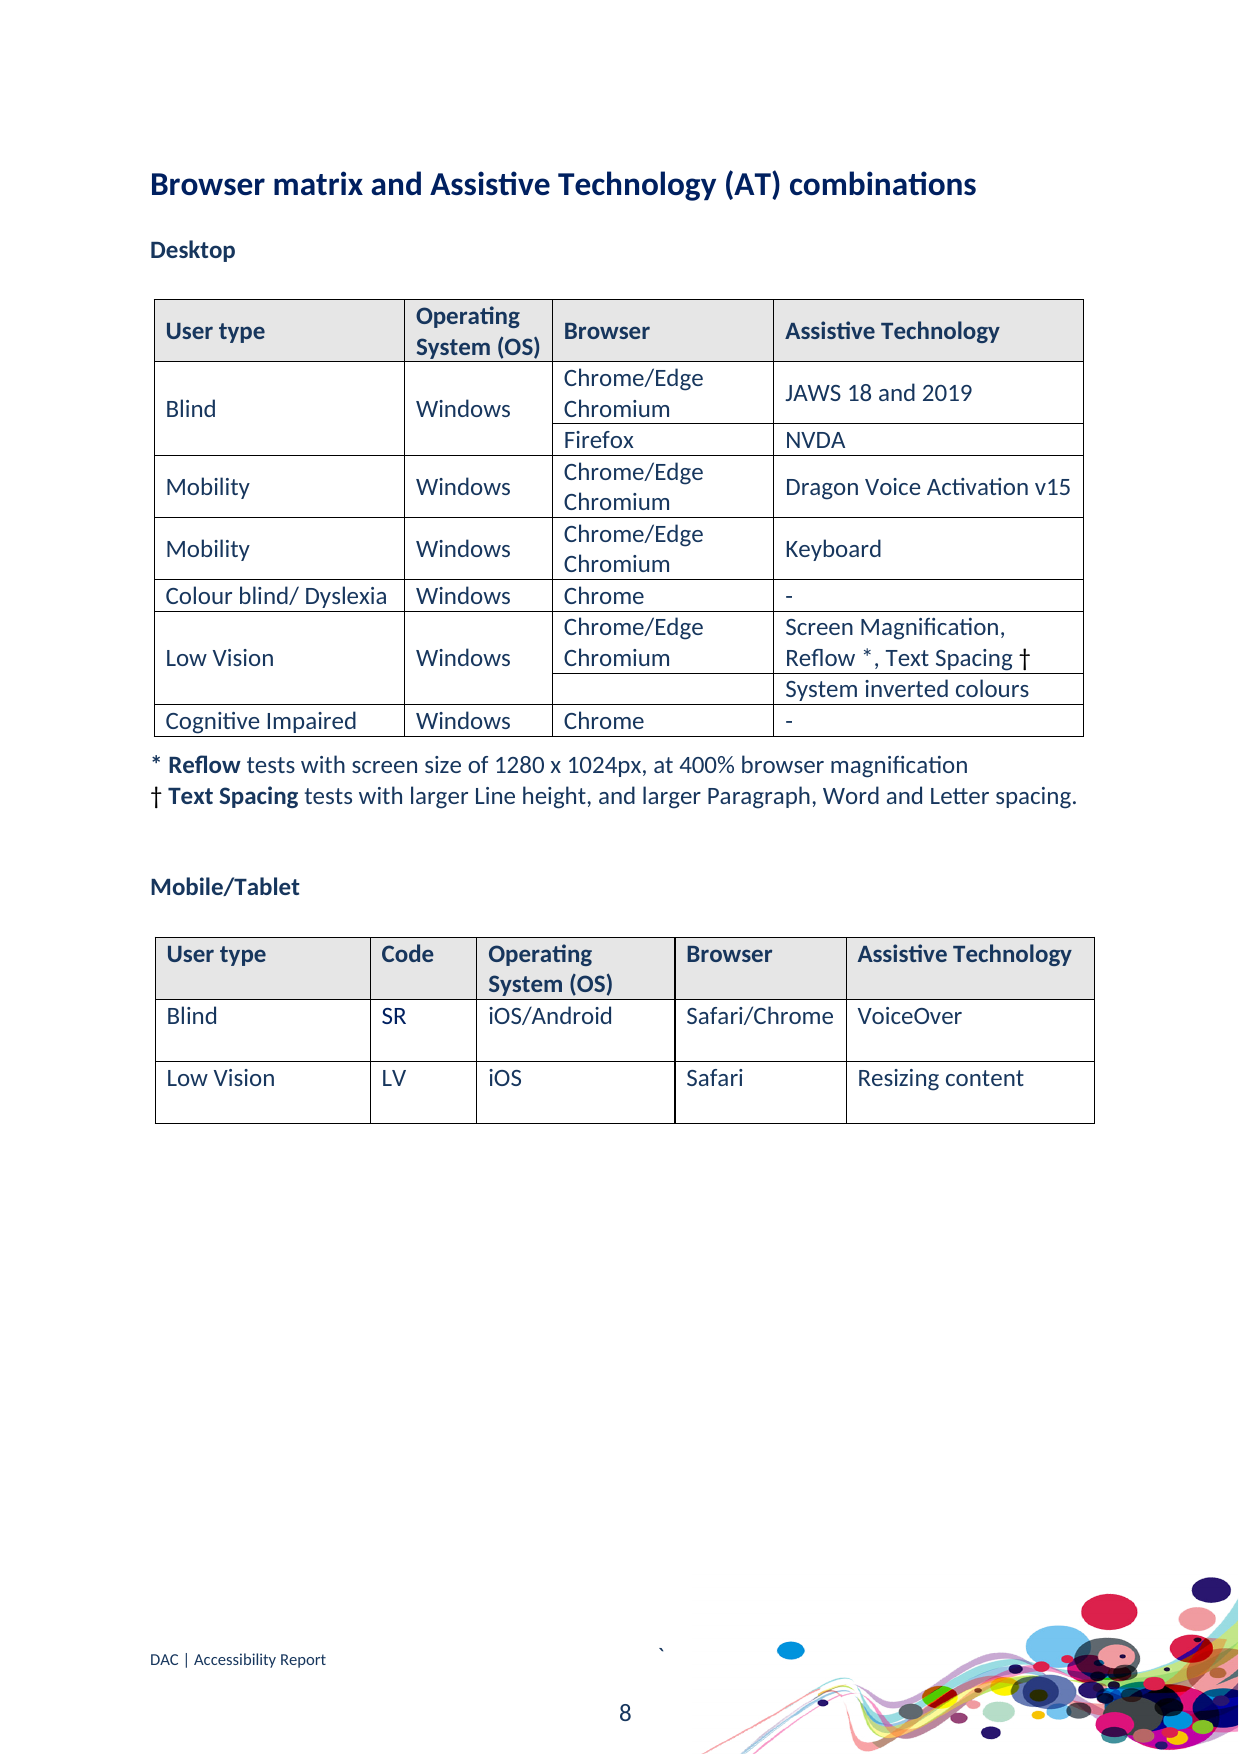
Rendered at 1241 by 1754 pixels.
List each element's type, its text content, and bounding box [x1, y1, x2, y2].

table_cell Screen Magnification, Reflow *, Text Spacing † [774, 612, 1083, 673]
table_header User type [156, 938, 370, 999]
table_cell Chrome/Edge Chromium [553, 456, 773, 517]
table_cell Keyboard [774, 518, 1083, 579]
text * Reflow tests with screen size of 1280 x 1024px, at 400% browser magnification [150, 307, 1090, 780]
table_cell Blind [155, 362, 404, 455]
table_cell Windows [405, 612, 552, 704]
table_header Code [371, 938, 476, 999]
text Mobile/Tablet [150, 871, 1090, 902]
table_header Assistive Technology [774, 300, 1083, 361]
table_cell Safari [676, 1062, 846, 1123]
text † Text Spacing tests with larger Line height, and larger Paragraph, Word and Letter spacing. [150, 780, 1090, 810]
table_cell Windows [405, 518, 552, 579]
table_cell Windows [405, 580, 552, 611]
table_cell Safari/Chrome [676, 1000, 846, 1061]
table_cell Blind [156, 1000, 370, 1061]
table_cell Chrome/Edge Chromium [553, 518, 773, 579]
table_cell Chrome [553, 580, 773, 611]
table_header Operating System (OS) [405, 300, 552, 361]
table_header Operating System (OS) [477, 938, 674, 999]
table_cell - [774, 580, 1083, 611]
table_cell Windows [405, 362, 552, 455]
table_cell Low Vision [156, 1062, 370, 1123]
table_cell Chrome/Edge Chromium [553, 362, 773, 423]
table_cell Chrome/Edge Chromium [553, 612, 773, 673]
table_cell [553, 674, 773, 704]
table_cell Windows [405, 456, 552, 517]
table_cell JAWS 18 and 2019 [774, 362, 1083, 423]
table_cell Firefox [553, 424, 773, 455]
table_cell Low Vision [155, 612, 404, 704]
table_cell NVDA [774, 424, 1083, 455]
table_cell Cognitive Impaired [155, 705, 404, 736]
table_cell Resizing content [847, 1062, 1094, 1123]
table_cell VoiceOver [847, 1000, 1094, 1061]
table_header Browser [553, 300, 773, 361]
table_header Assistive Technology [847, 938, 1094, 999]
table_cell System inverted colours [774, 674, 1083, 704]
text Desktop [150, 234, 1090, 264]
table_header Browser [676, 938, 846, 999]
table_cell SR [371, 1000, 476, 1061]
table_cell LV [371, 1062, 476, 1123]
table_cell Chrome [553, 705, 773, 736]
table_header User type [155, 300, 404, 361]
subtitle Browser matrix and Assistive Technology (AT) combinations [150, 162, 1090, 203]
table_cell Windows [405, 705, 552, 736]
table_cell Mobility [155, 456, 404, 517]
table_cell - [774, 705, 1083, 736]
table_cell iOS [477, 1062, 674, 1123]
table_cell Dragon Voice Activation v15 [774, 456, 1083, 517]
table_cell Mobility [155, 518, 404, 579]
table_cell Colour blind/ Dyslexia [155, 580, 404, 611]
picture [692, 1563, 1239, 1754]
table_cell iOS/Android [477, 1000, 674, 1061]
